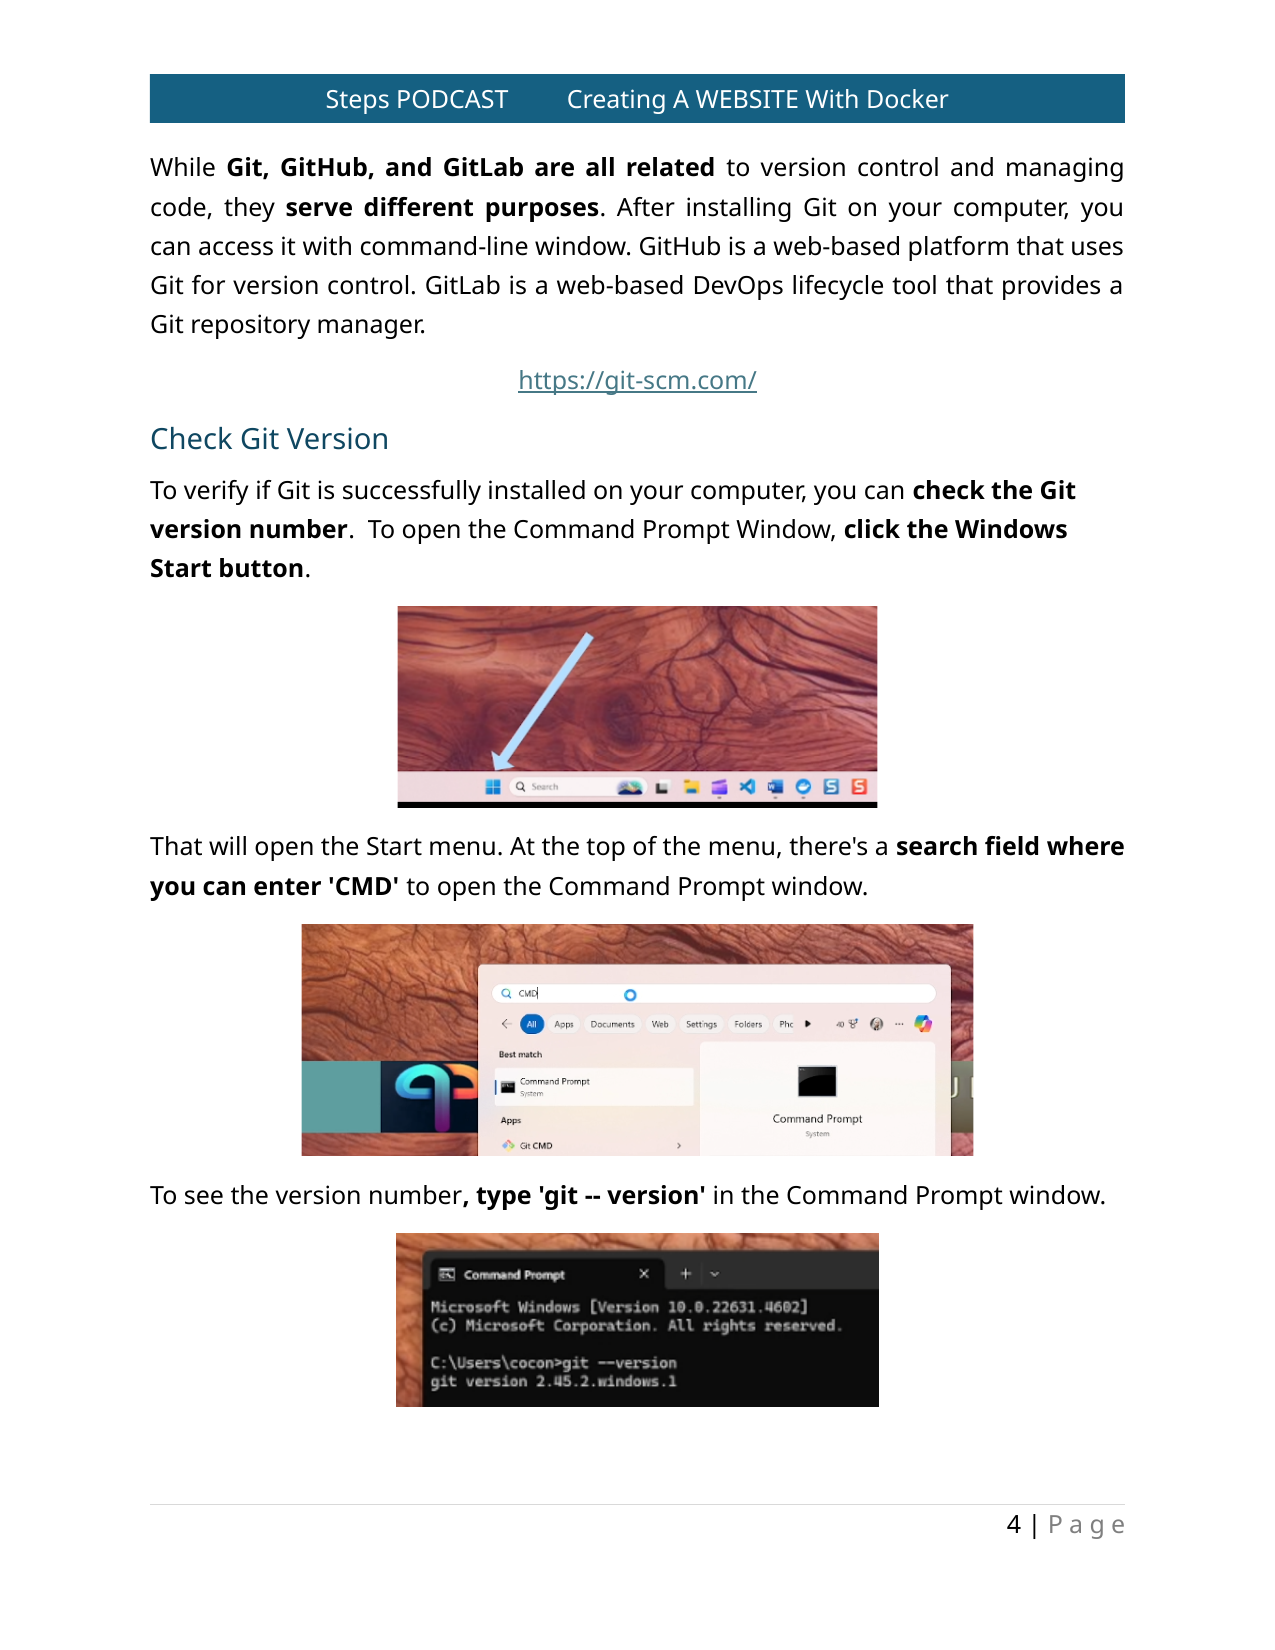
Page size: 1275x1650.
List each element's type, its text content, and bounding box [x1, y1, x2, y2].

subtitle Check Git Version [150, 418, 1125, 458]
text https://git-scm.com/ [150, 362, 1125, 397]
text To see the version number, type 'git -- version' in the Command Prompt window. [150, 1177, 1125, 1211]
picture [397, 606, 878, 808]
picture [396, 1233, 879, 1407]
text While Git, GitHub, and GitLab are all related to version control and managing code, they serve different purposes. After installing Git on your computer, you can access it with command-line window. GitHub is a web-based platform that uses Git for version control. GitLab is a web-based DevOps lifecycle tool that provides a Git repository manager. [150, 150, 1125, 341]
picture [301, 924, 974, 1156]
text To verify if Git is successfully installed on your computer, you can check the Git version number. To open the Command Prompt Window, click the Windows Start button. [150, 472, 1125, 585]
text That will open the Start menu. At the top of the menu, there's a search field where you can enter 'CMD' to open the Command Prompt window. [150, 829, 1125, 902]
